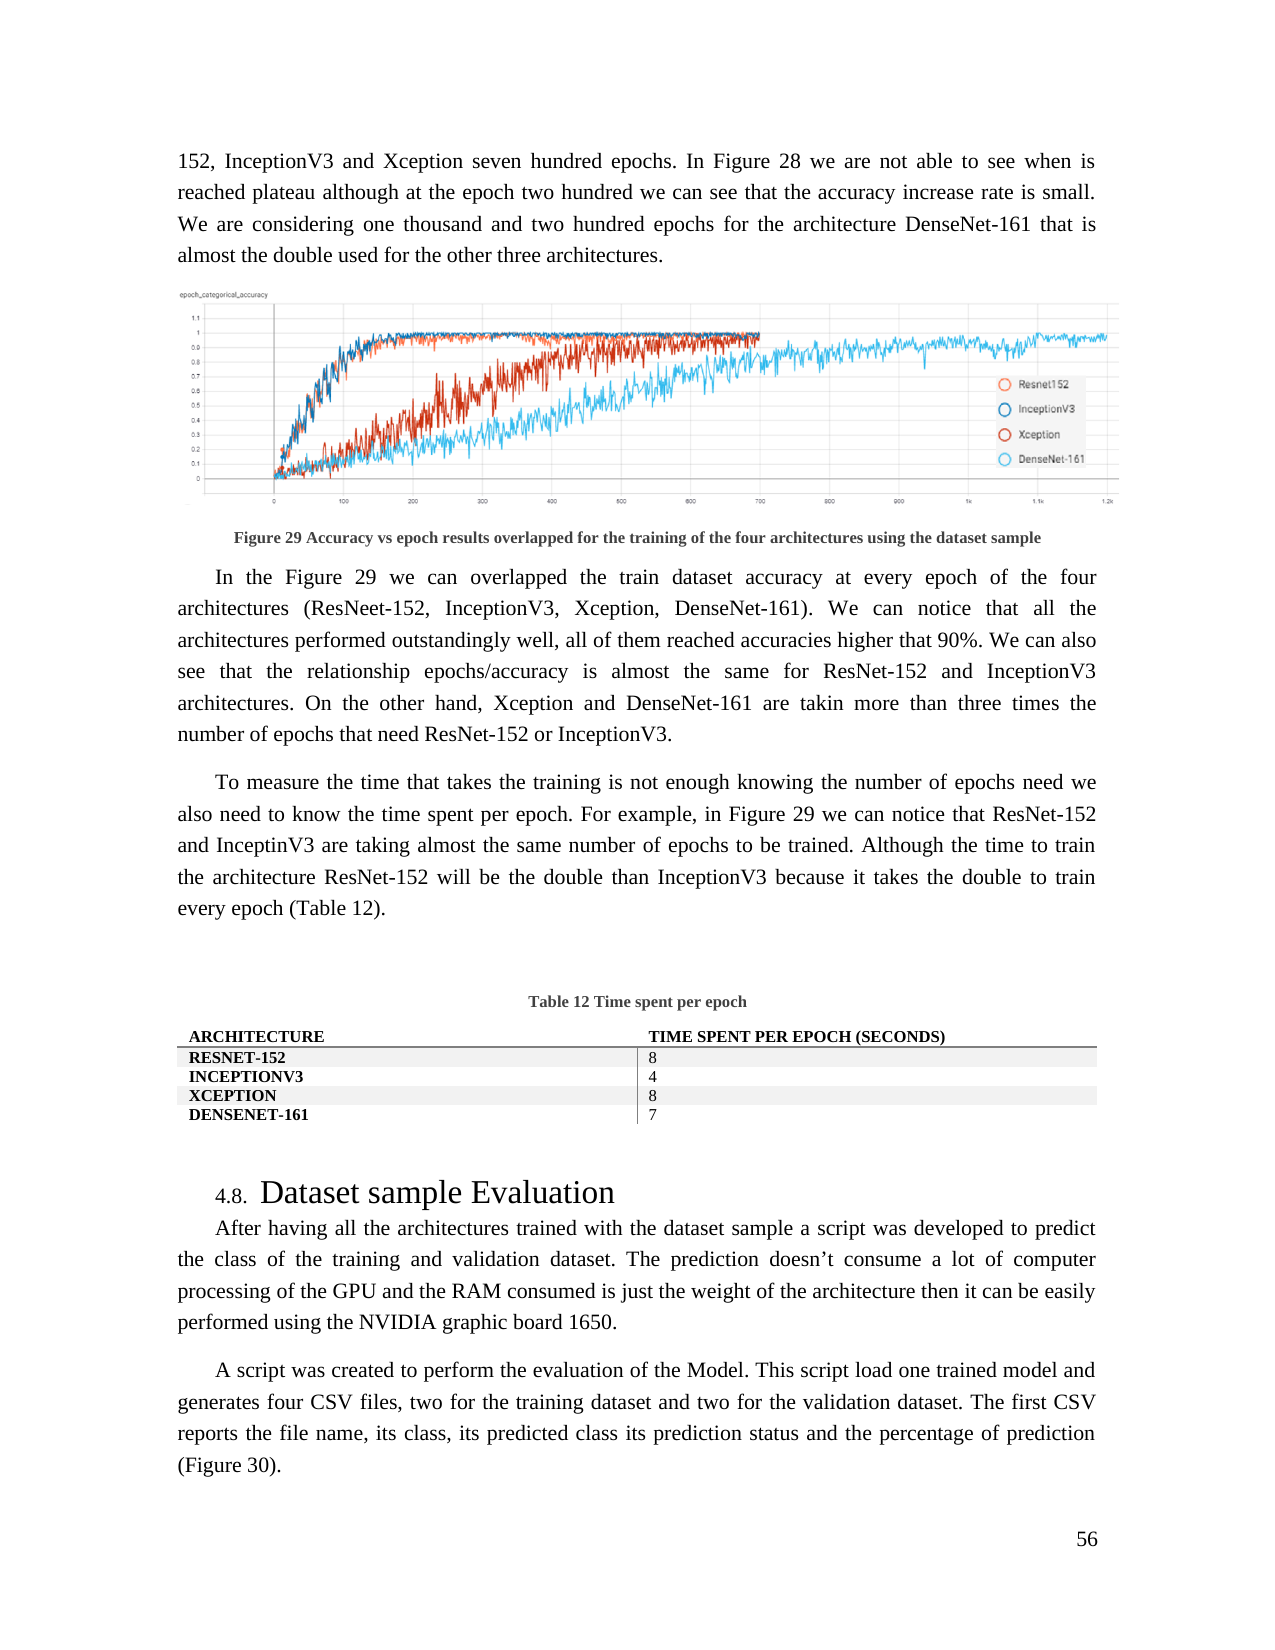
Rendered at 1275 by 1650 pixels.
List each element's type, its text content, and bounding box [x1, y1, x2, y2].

table_header Architecture [177, 1027, 637, 1046]
text In the Figure 29 we can overlapped the train dataset accuracy at every epoch of the four architectures (ResNeet-152, InceptionV3, Xception, DenseNet-161). We can notice that all the architectures performed outstandingly well, all of them reached accuracies higher that 90%. We can also see that the relationship epochs/accuracy is almost the same for ResNet-152 and InceptionV3 architectures. On the other hand, Xception and DenseNet-161 are takin more than three times the number of epochs that need ResNet-152 or InceptionV3. [177, 564, 1098, 746]
table_cell 4 [638, 1067, 1097, 1086]
table_cell DenseNet-161 [177, 1105, 637, 1124]
table_cell 7 [638, 1105, 1097, 1124]
text After having all the architectures trained with the dataset sample a script was developed to predict the class of the training and validation dataset. The prediction doesn’t consume a lot of computer processing of the GPU and the RAM consumed is just the weight of the architecture then it can be easily performed using the NVIDIA graphic board 1650. [177, 1215, 1098, 1334]
table_cell Xception [177, 1086, 637, 1105]
text A script was created to perform the evaluation of the Model. This script load one trained model and generates four CSV files, two for the training dataset and two for the validation dataset. The first CSV reports the file name, its class, its predicted class its prediction status and the percentage of prediction (Figure 30). [177, 1357, 1098, 1477]
picture [177, 290, 1123, 505]
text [177, 148, 1098, 267]
table_cell InceptionV3 [177, 1067, 637, 1086]
table_header Time spent per epoch (Seconds) [637, 1027, 1097, 1046]
table_cell 8 [638, 1048, 1097, 1067]
table_cell 8 [638, 1086, 1097, 1105]
table_cell ResNet-152 [177, 1048, 637, 1067]
subtitle Dataset sample Evaluation [215, 1172, 1098, 1211]
text To measure the time that takes the training is not enough knowing the number of epochs need we also need to know the time spent per epoch. For example, in Figure 29 we can notice that ResNet-152 and InceptinV3 are taking almost the same number of epochs to be trained. Although the time to train the architecture ResNet-152 will be the double than InceptionV3 because it takes the double to train every epoch (Table 12). [177, 769, 1098, 920]
text Figure 29 Accuracy vs epoch results overlapped for the training of the four architectures using the dataset sample [177, 528, 1098, 547]
